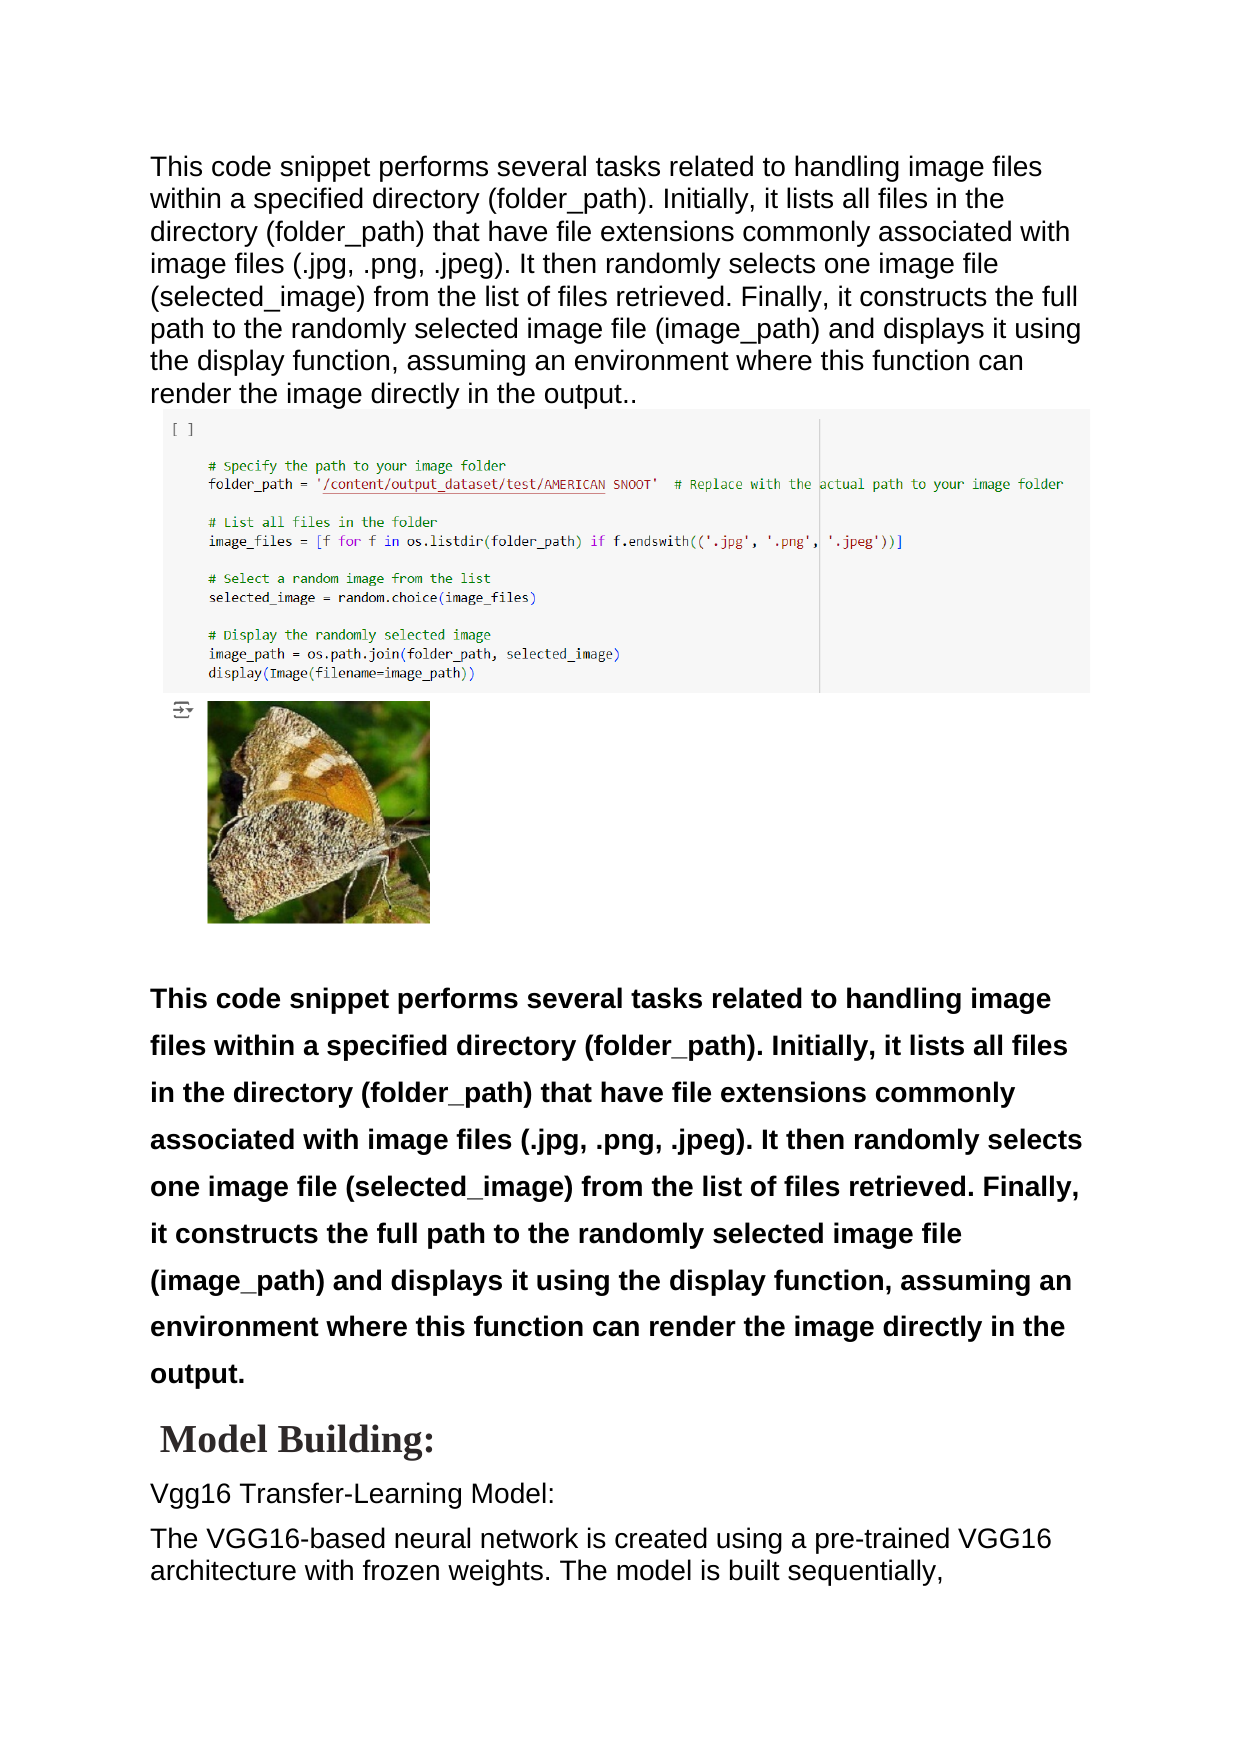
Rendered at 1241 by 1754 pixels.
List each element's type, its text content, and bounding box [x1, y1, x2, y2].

text This code snippet performs several tasks related to handling image files within a specified directory (folder_path). Initially, it lists all files in the directory (folder_path) that have file extensions commonly associated with image files (.jpg, .png, .jpeg). It then randomly selects one image file (selected_image) from the list of files retrieved. Finally, it constructs the full path to the randomly selected image file (image_path) and displays it using the display function, assuming an environment where this function can render the image directly in the output.. [150, 150, 1090, 409]
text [150, 1522, 1090, 1587]
subtitle This code snippet performs several tasks related to handling image files within a specified directory (folder_path). Initially, it lists all files in the directory (folder_path) that have file extensions commonly associated with image files (.jpg, .png, .jpeg). It then randomly selects one image file (selected_image) from the list of files retrieved. Finally, it constructs the full path to the randomly selected image file (image_path) and displays it using the display function, assuming an environment where this function can render the image directly in the output. [150, 968, 1090, 1389]
text Vgg16 Transfer-Learning Model: [150, 1477, 1090, 1509]
subtitle Model Building: [150, 1414, 1090, 1461]
picture [150, 409, 1091, 943]
